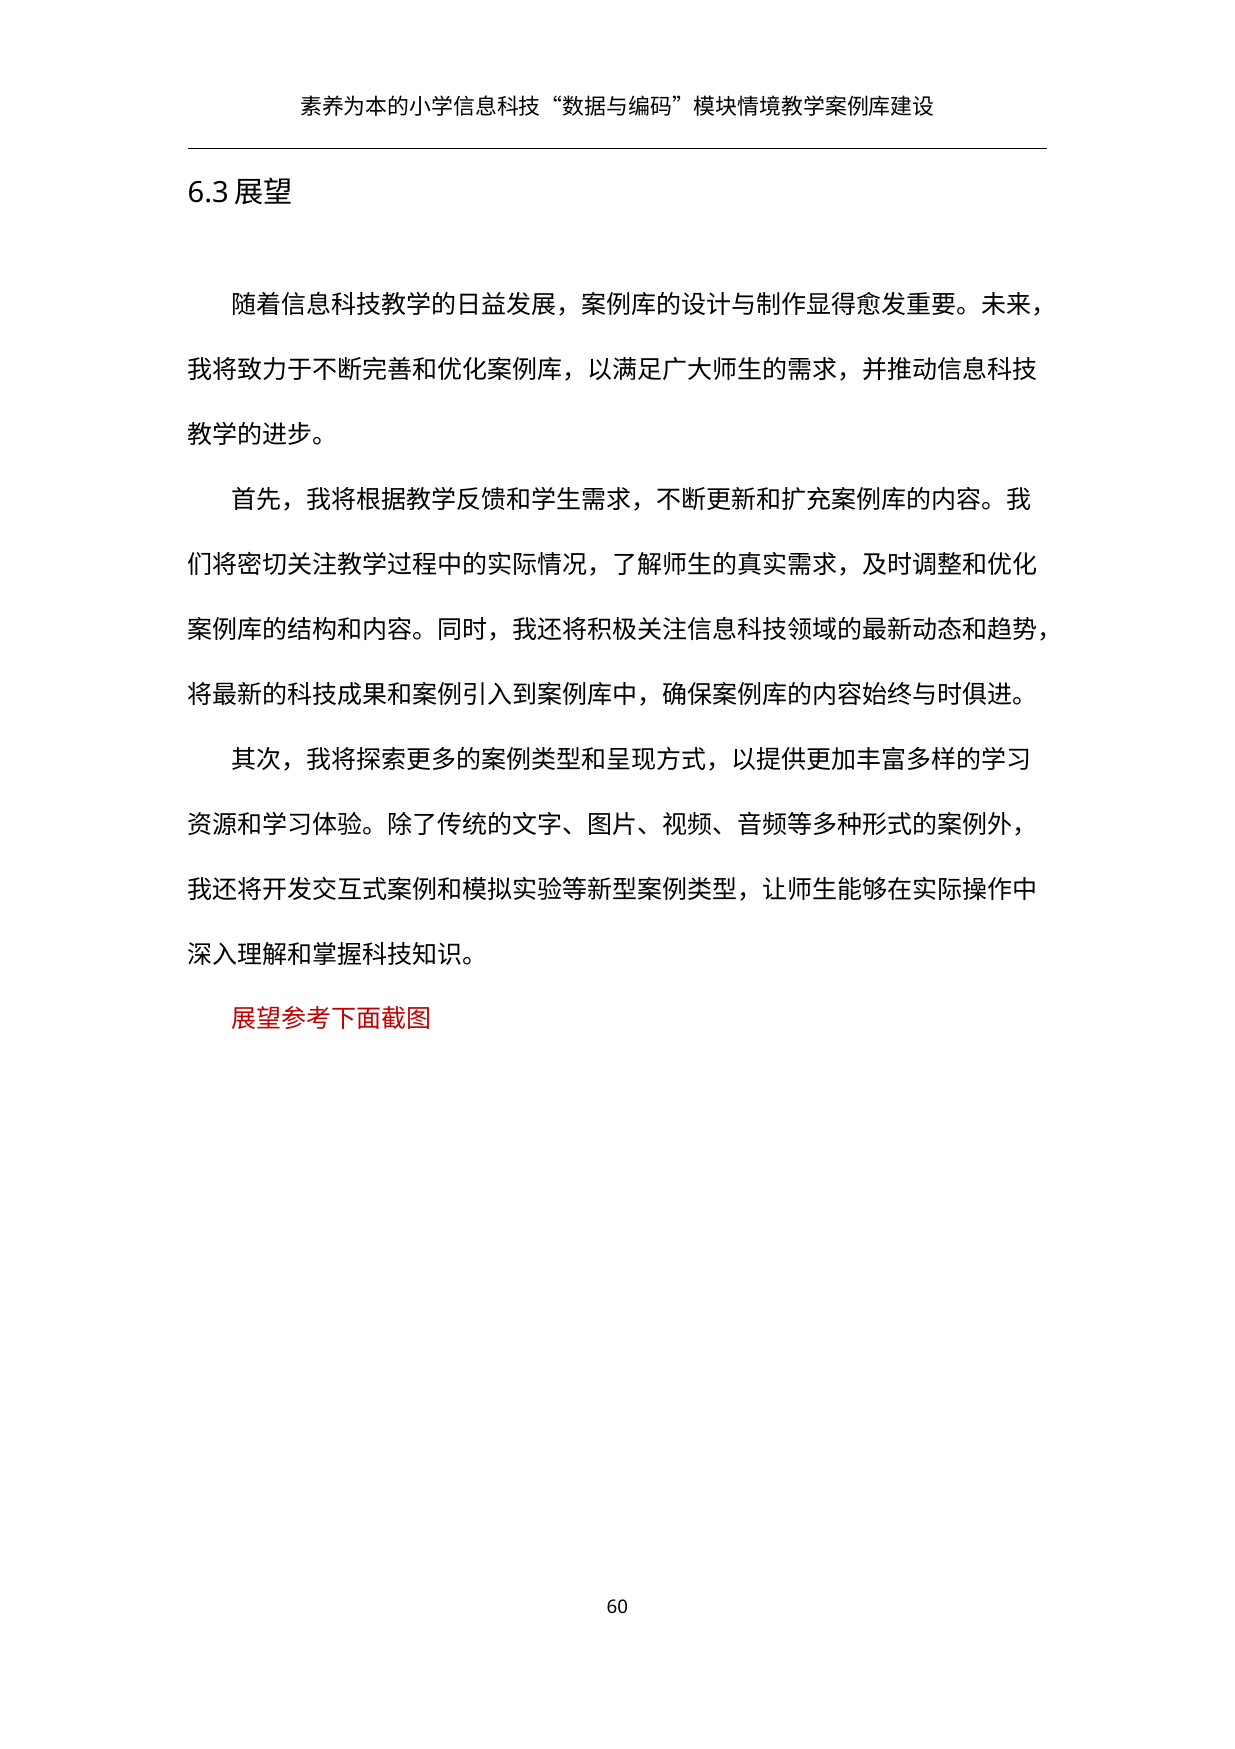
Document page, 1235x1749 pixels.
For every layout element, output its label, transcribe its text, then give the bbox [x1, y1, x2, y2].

text 首先，我将根据教学反馈和学生需求，不断更新和扩充案例库的内容。我们将密切关注教学过程中的实际情况，了解师生的真实需求，及时调整和优化案例库的结构和内容。同时，我还将积极关注信息科技领域的最新动态和趋势，将最新的科技成果和案例引入到案例库中，确保案例库的内容始终与时俱进。 [187, 465, 1047, 725]
subtitle 6.3展望 [187, 157, 1047, 222]
text 随着信息科技教学的日益发展，案例库的设计与制作显得愈发重要。未来，我将致力于不断完善和优化案例库，以满足广大师生的需求，并推动信息科技教学的进步。 [187, 270, 1047, 465]
text 其次，我将探索更多的案例类型和呈现方式，以提供更加丰富多样的学习资源和学习体验。除了传统的文字、图片、视频、音频等多种形式的案例外，我还将开发交互式案例和模拟实验等新型案例类型，让师生能够在实际操作中深入理解和掌握科技知识。 [187, 725, 1047, 985]
text 展望参考下面截图 [187, 985, 1047, 1050]
